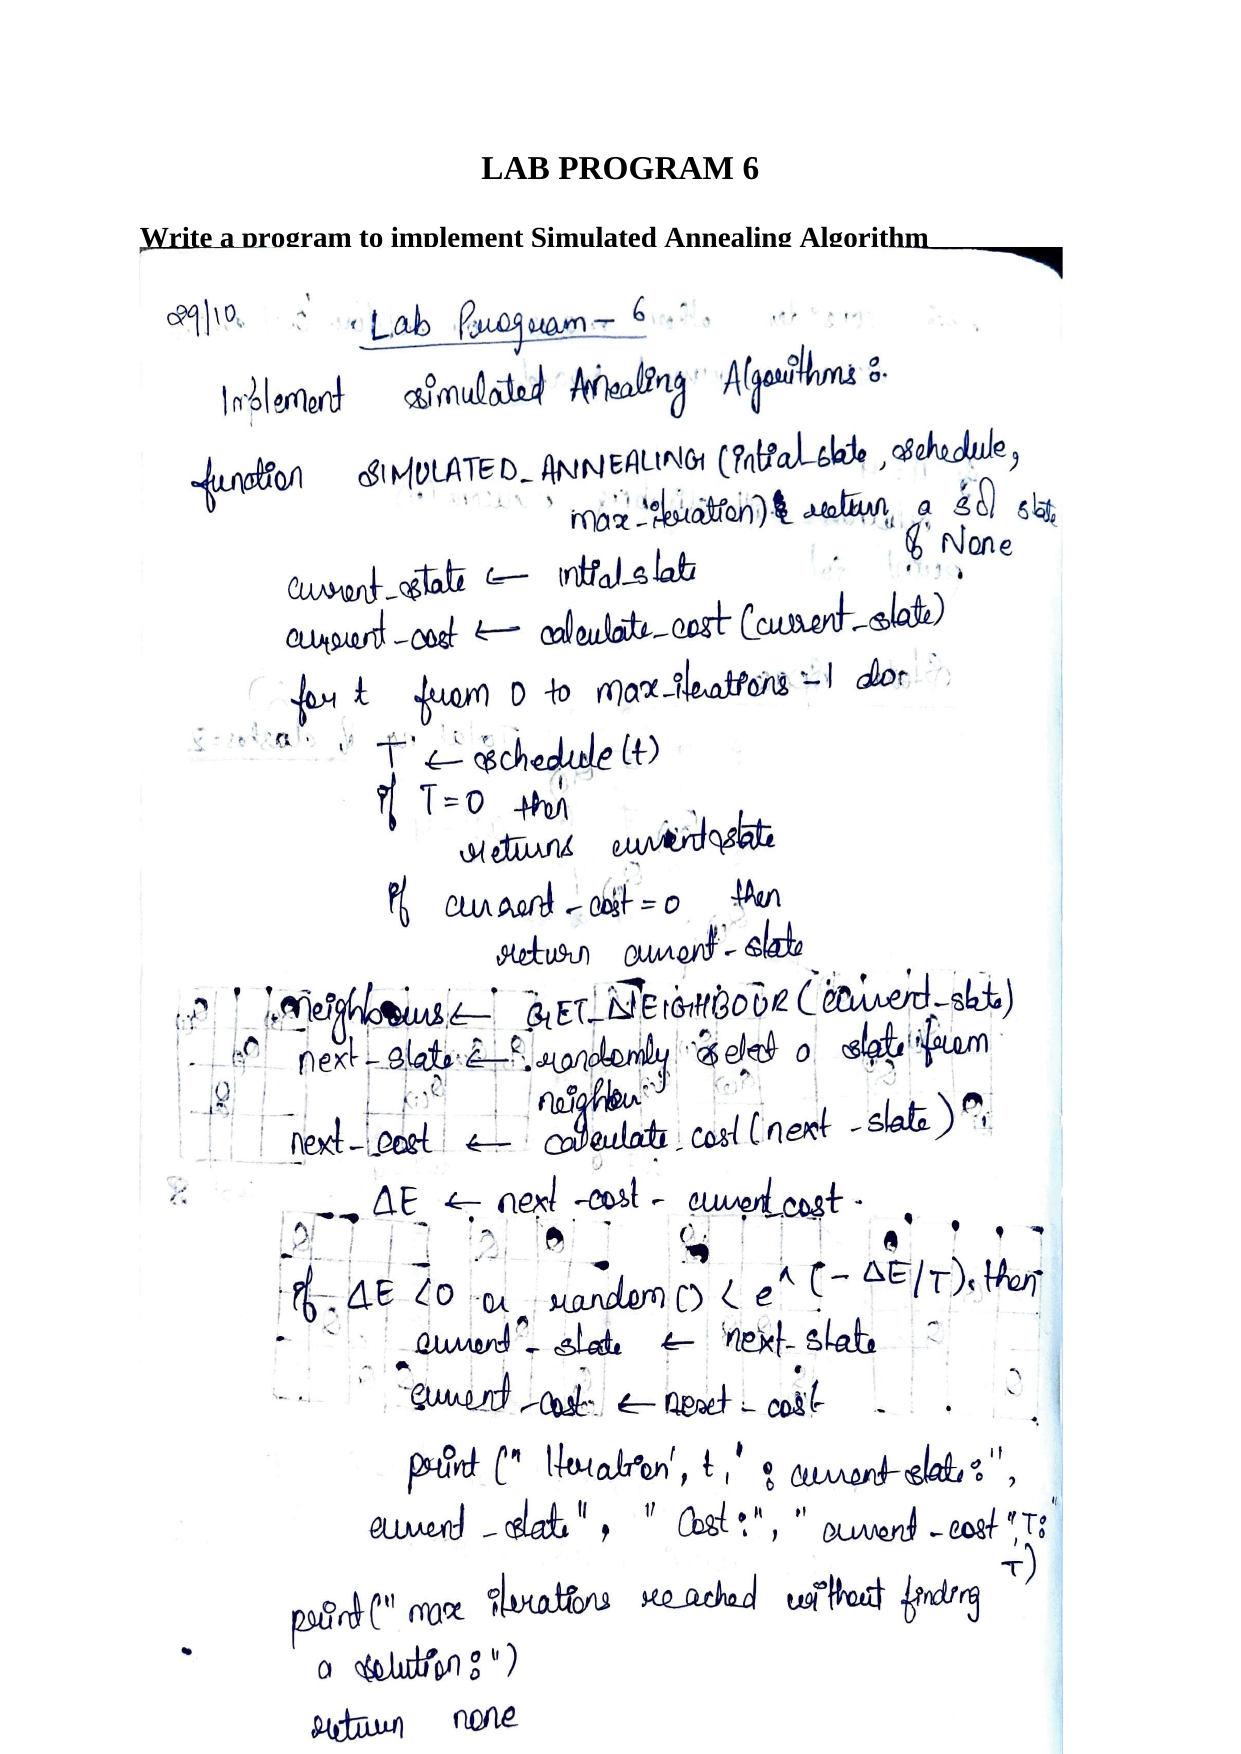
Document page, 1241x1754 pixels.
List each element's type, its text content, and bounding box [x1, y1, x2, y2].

subtitle LAB PROGRAM 6 [479, 148, 761, 186]
text Write a program to implement Simulated Annealing Algorithm [139, 220, 1101, 280]
picture [139, 247, 1063, 1754]
